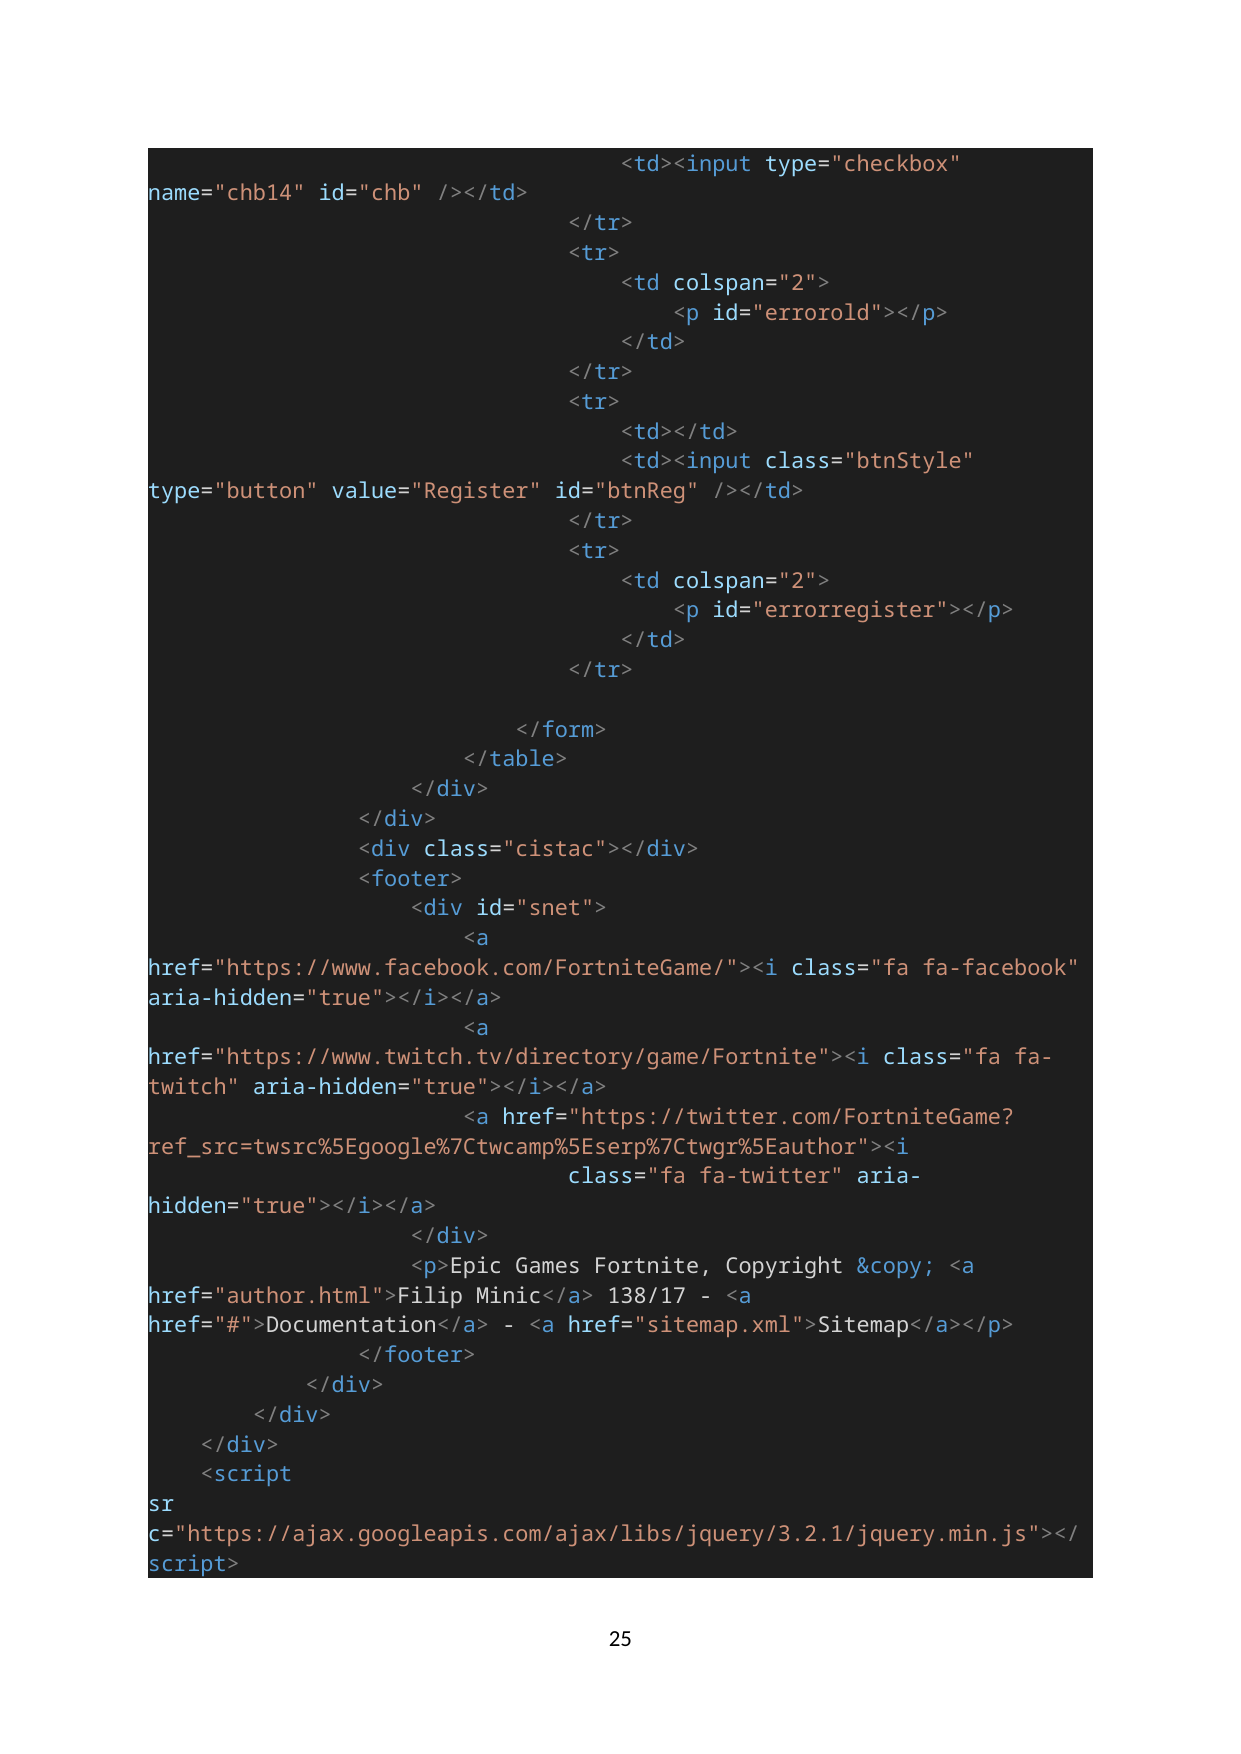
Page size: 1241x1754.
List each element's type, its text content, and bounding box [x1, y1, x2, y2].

text <td><input type="checkbox" name="chb14" id="chb" /></td> [148, 148, 1093, 207]
text </div> [148, 803, 1093, 833]
text </footer> [148, 1339, 1093, 1369]
text <a href="https://twitter.com/FortniteGame?ref_src=twsrc%5Egoogle%7Ctwcamp%5Eserp%7Ctwgr%5Eauthor"><i [148, 1101, 1093, 1161]
text </td> [148, 624, 1093, 654]
text </tr> [148, 505, 1093, 535]
text <script src="https://ajax.googleapis.com/ajax/libs/jquery/3.2.1/jquery.min.js"></script> [148, 1458, 1093, 1578]
text <a href="https://www.twitch.tv/directory/game/Fortnite"><i class="fa fa-twitch" aria-hidden="true"></i></a> [148, 1012, 1093, 1101]
text </div> [148, 1429, 1093, 1458]
text <div class="cistac"></div> [148, 833, 1093, 863]
text <div id="snet"> [148, 892, 1093, 922]
text <p>Epic Games Fortnite, Copyright &copy; <a href="author.html">Filip Minic</a> 138/17 - <a href="#">Documentation</a> - <a href="sitemap.xml">Sitemap</a></p> [148, 1250, 1093, 1339]
text </td> [148, 326, 1093, 356]
text <a href="https://www.facebook.com/FortniteGame/"><i class="fa fa-facebook" aria-hidden="true"></i></a> [148, 922, 1093, 1012]
text </div> [148, 1220, 1093, 1250]
text <td colspan="2"> [148, 565, 1093, 594]
text <p id="errorold"></p> [148, 297, 1093, 326]
text <p id="errorregister"></p> [148, 594, 1093, 624]
text <td></td> [148, 416, 1093, 446]
text </form> [148, 714, 1093, 743]
text <tr> [148, 535, 1093, 565]
text <tr> [148, 237, 1093, 267]
text </div> [148, 1369, 1093, 1399]
text class="fa fa-twitter" aria-hidden="true"></i></a> [148, 1161, 1093, 1220]
text </tr> [148, 356, 1093, 386]
text </tr> [148, 654, 1093, 684]
text </div> [148, 1399, 1093, 1429]
text <td><input class="btnStyle" type="button" value="Register" id="btnReg" /></td> [148, 446, 1093, 505]
text <footer> [148, 863, 1093, 892]
text </div> [148, 773, 1093, 803]
text <tr> [148, 386, 1093, 416]
text </table> [148, 743, 1093, 773]
text </tr> [148, 207, 1093, 237]
text <td colspan="2"> [148, 267, 1093, 297]
